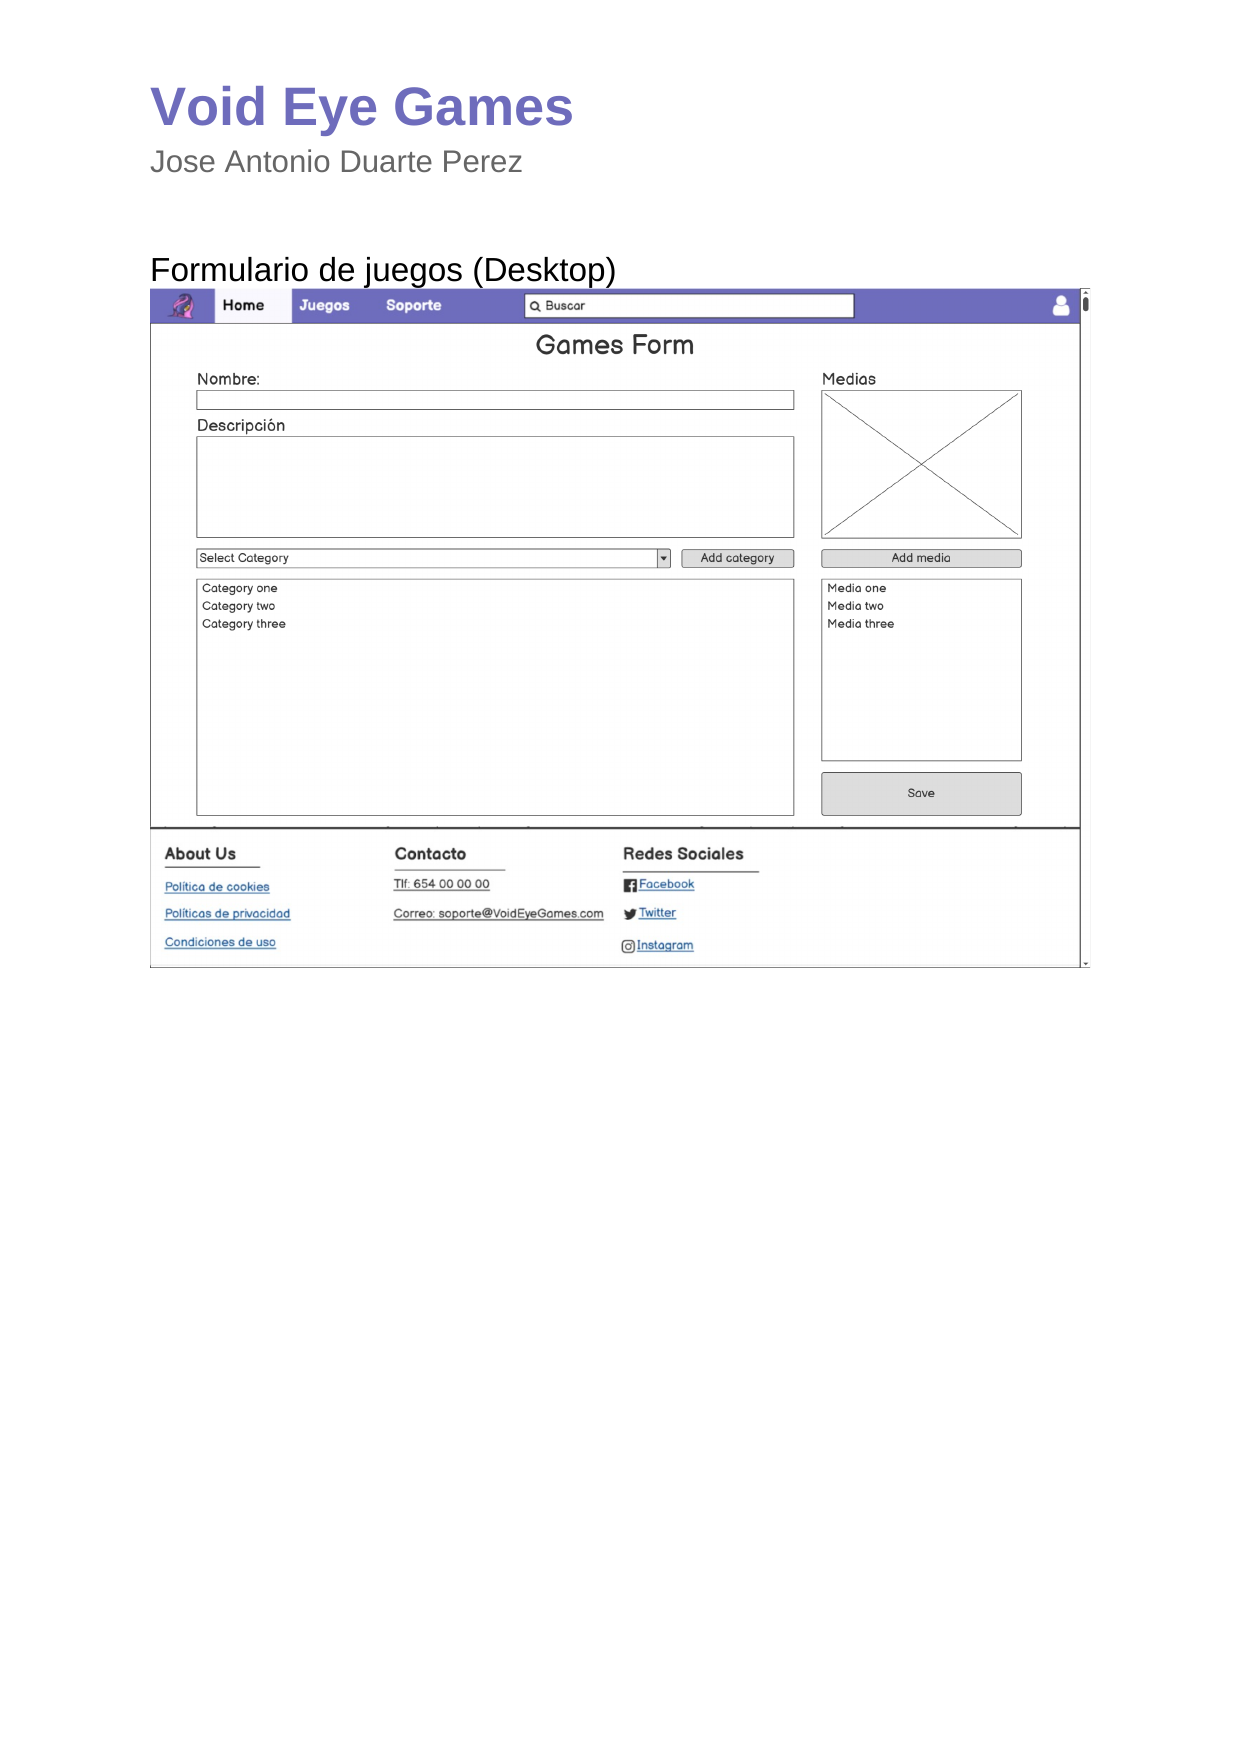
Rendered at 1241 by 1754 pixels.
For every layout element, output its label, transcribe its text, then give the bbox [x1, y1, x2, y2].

picture [150, 288, 1091, 968]
subtitle Formulario de juegos (Desktop) [150, 250, 1090, 288]
